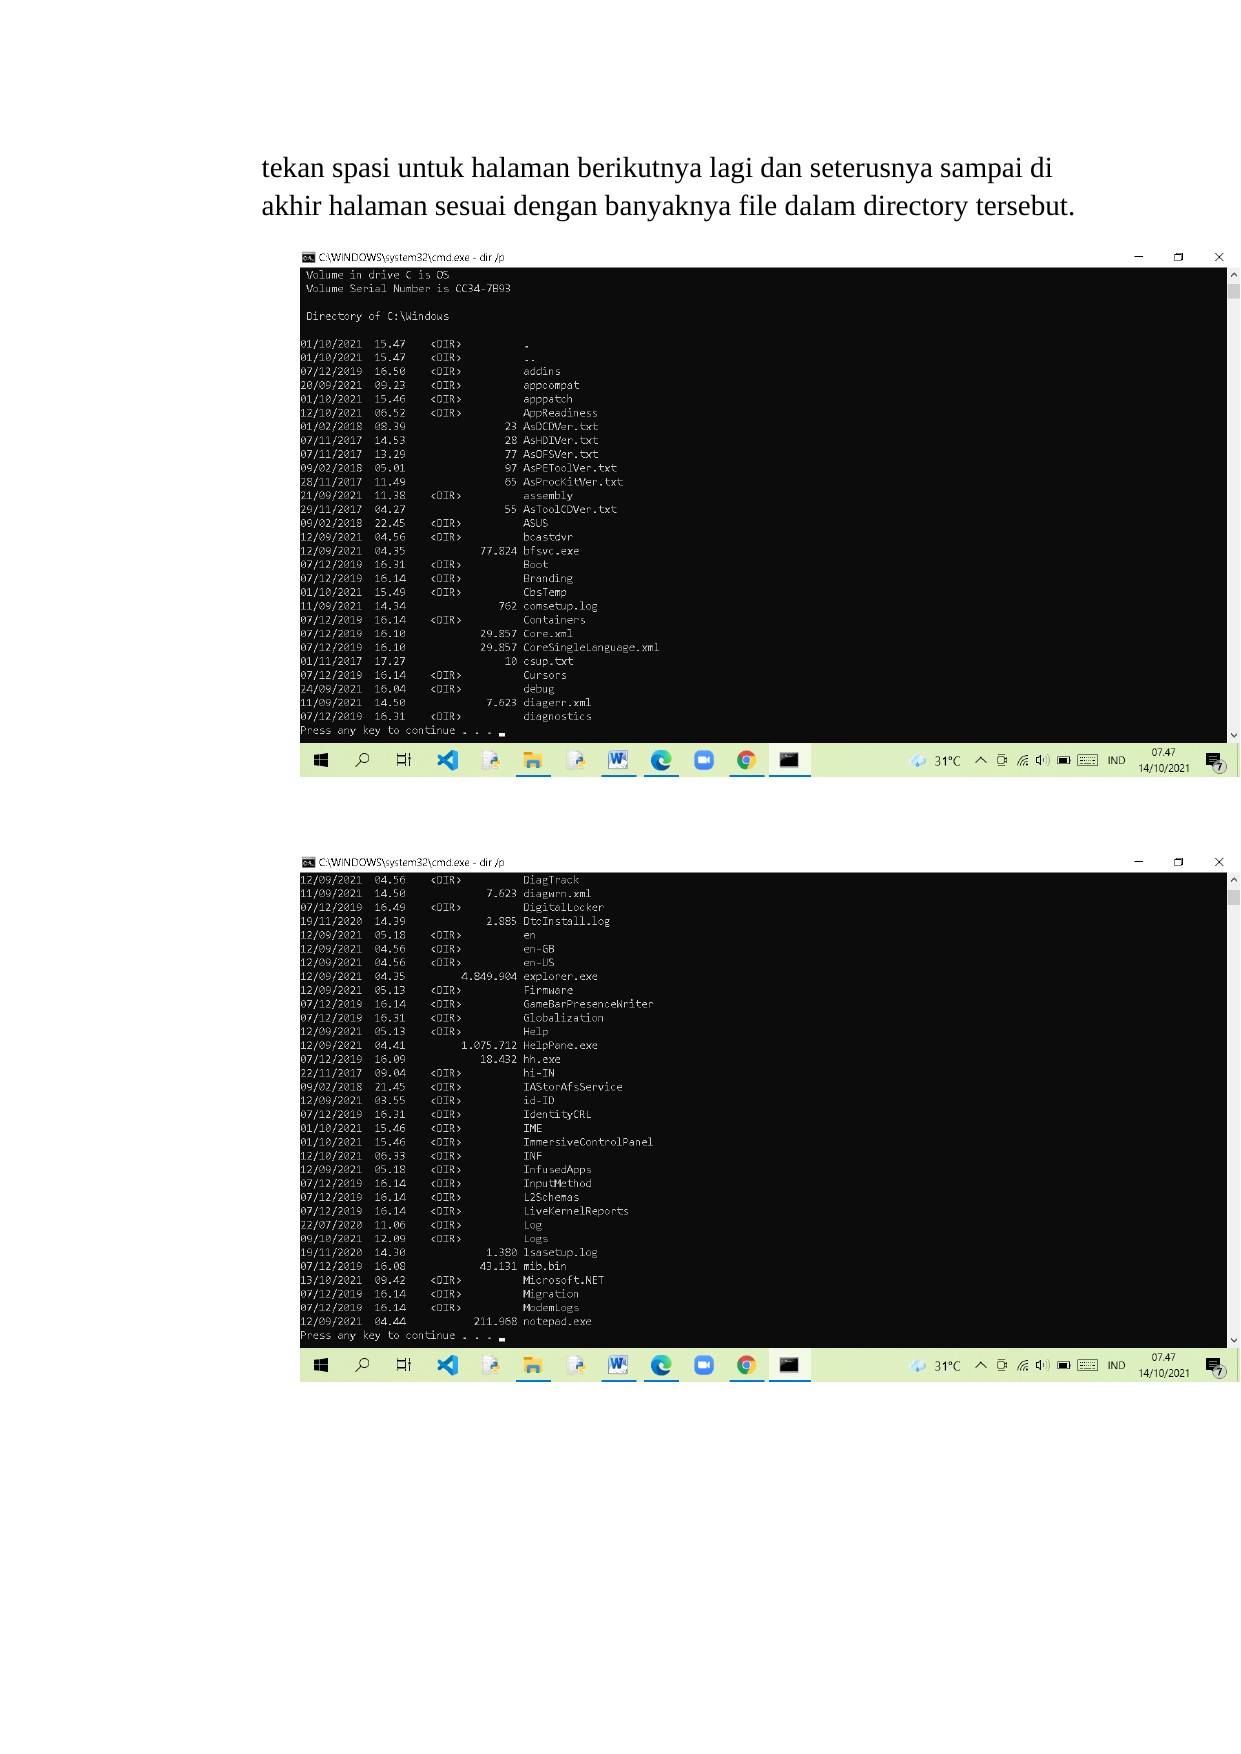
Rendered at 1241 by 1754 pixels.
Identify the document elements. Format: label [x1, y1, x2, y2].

picture [300, 852, 1241, 1382]
list [224, 150, 1090, 222]
picture [300, 247, 1241, 777]
